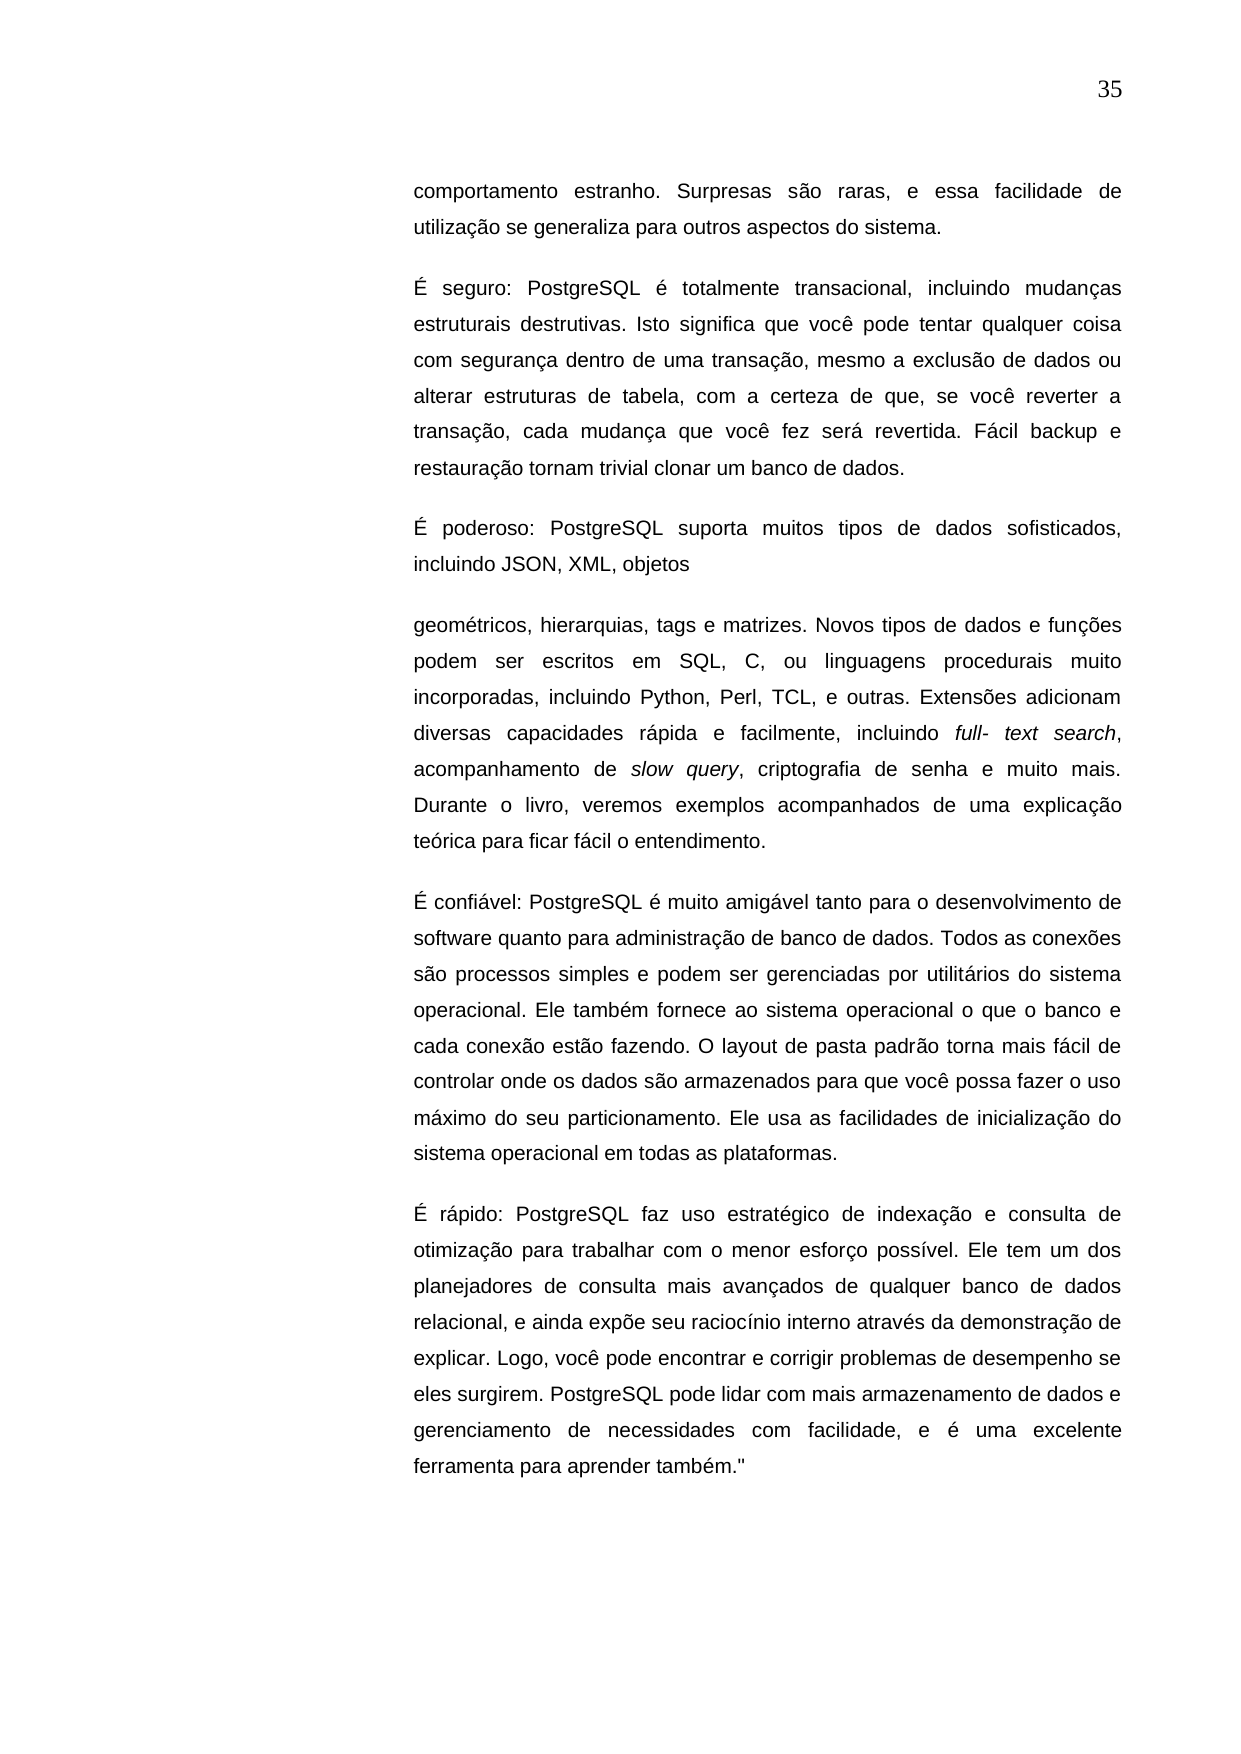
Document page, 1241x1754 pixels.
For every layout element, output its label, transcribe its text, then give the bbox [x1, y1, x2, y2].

text É poderoso: PostgreSQL suporta muitos tipos de dados sofisticados, incluindo JSON, XML, objetos [413, 516, 1122, 576]
text É rápido: PostgreSQL faz uso estratégico de indexação e consulta de otimização para trabalhar com o menor esforço possível. Ele tem um dos planejadores de consulta mais avançados de qualquer banco de dados relacional, e ainda expõe seu raciocínio interno através da demonstração de explicar. Logo, você pode encontrar e corrigir problemas de desempenho se eles surgirem. PostgreSQL pode lidar com mais armazenamento de dados e gerenciamento de necessidades com facilidade, e é uma excelente ferramenta para aprender também." [413, 1202, 1122, 1478]
text É seguro: PostgreSQL é totalmente transacional, incluindo mudanças estruturais destrutivas. Isto significa que você pode tentar qualquer coisa com segurança dentro de uma transação, mesmo a exclusão de dados ou alterar estruturas de tabela, com a certeza de que, se você reverter a transação, cada mudança que você fez será revertida. Fácil backup e restauração tornam trivial clonar um banco de dados. [413, 276, 1122, 479]
text É confiável: PostgreSQL é muito amigável tanto para o desenvolvimento de software quanto para administração de banco de dados. Todos as conexões são processos simples e podem ser gerenciadas por utilitários do sistema operacional. Ele também fornece ao sistema operacional o que o banco e cada conexão estão fazendo. O layout de pasta padrão torna mais fácil de controlar onde os dados são armazenados para que você possa fazer o uso máximo do seu particionamento. Ele usa as facilidades de inicialização do sistema operacional em todas as plataformas. [413, 890, 1122, 1165]
text geométricos, hierarquias, tags e matrizes. Novos tipos de dados e funções podem ser escritos em SQL, C, ou linguagens procedurais muito incorporadas, incluindo Python, Perl, TCL, e outras. Extensões adicionam diversas capacidades rápida e facilmente, incluindo full- text search, acompanhamento de slow query, criptografia de senha e muito mais. Durante o livro, veremos exemplos acompanhados de uma explicação teórica para ficar fácil o entendimento. [413, 613, 1122, 853]
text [413, 179, 1122, 239]
